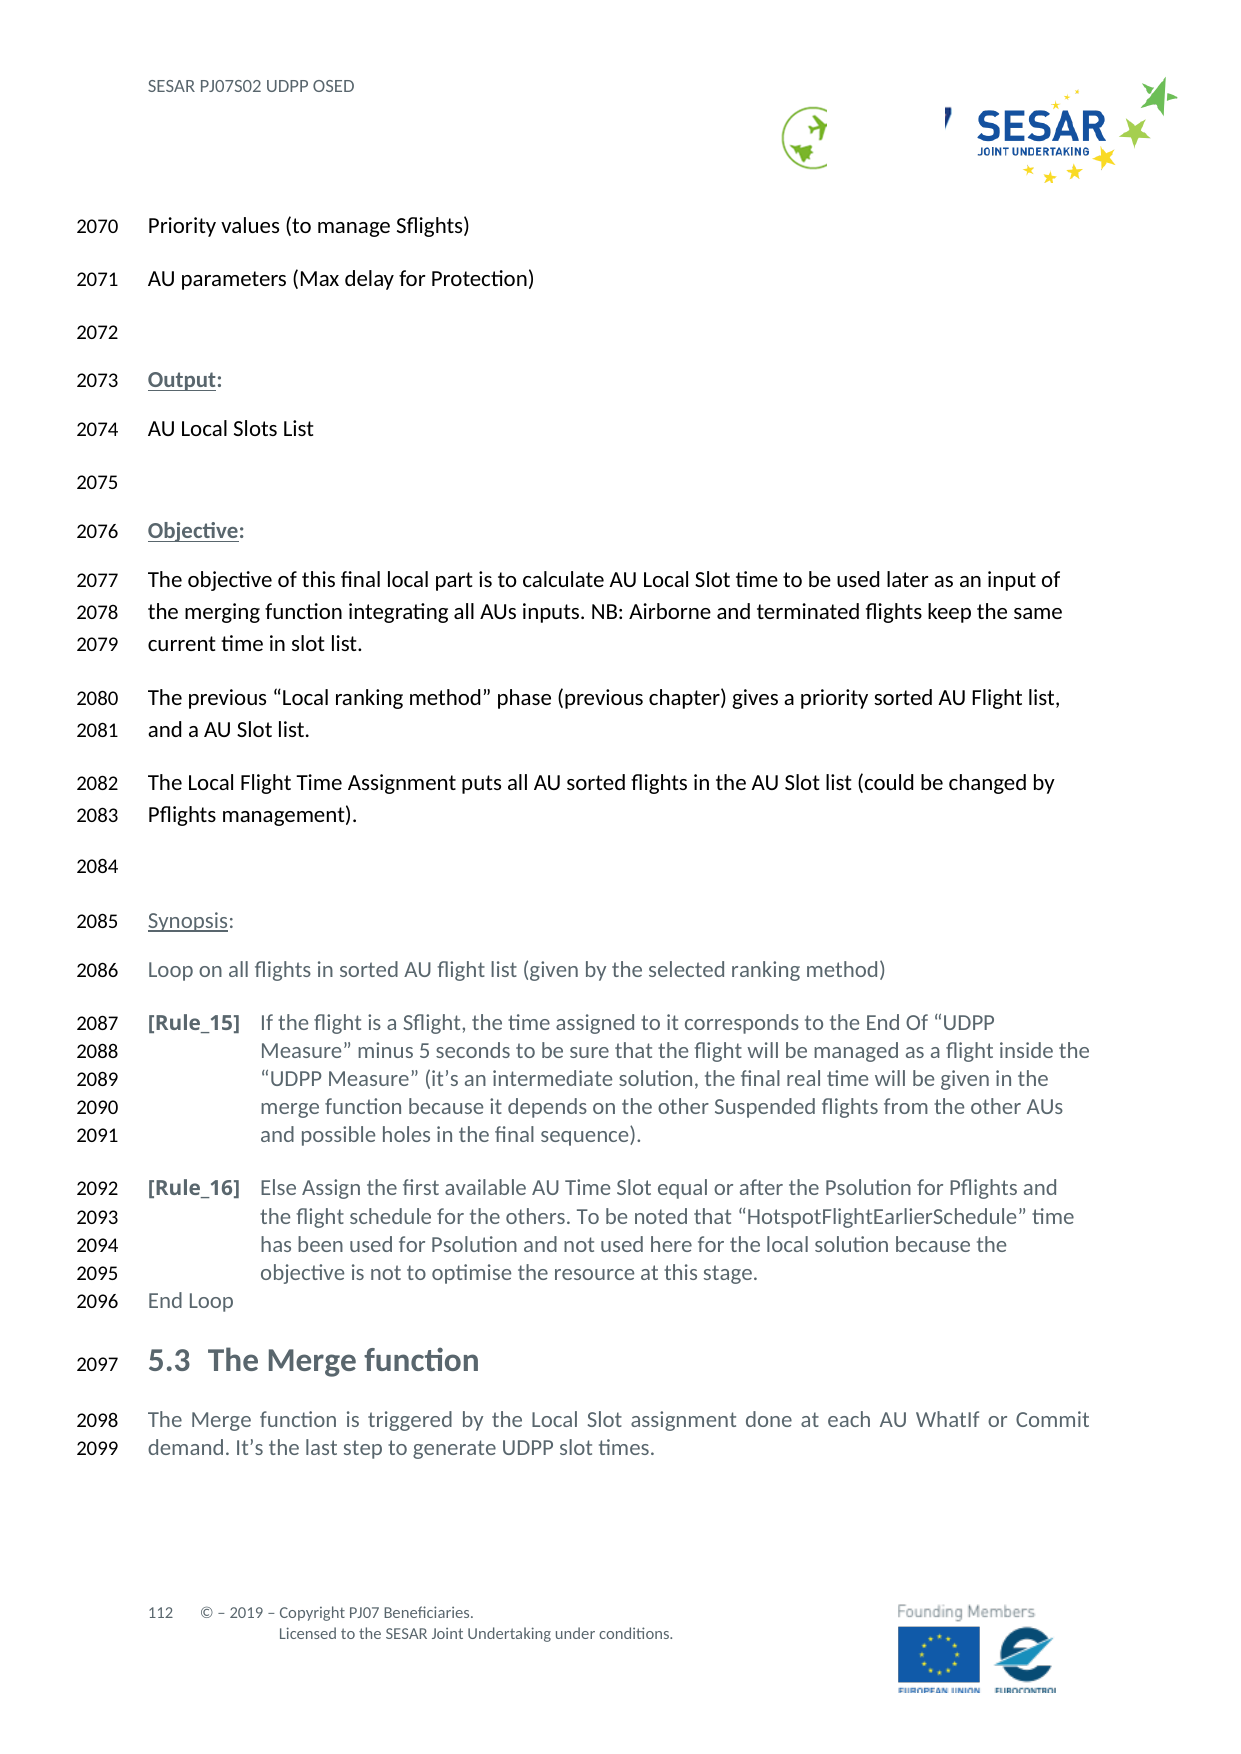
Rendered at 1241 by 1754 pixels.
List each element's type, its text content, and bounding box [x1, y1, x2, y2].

text Output: [148, 366, 1092, 394]
text The objective of this final local part is to calculate AU Local Slot time to be used later as an input of the merging function integrating all AUs inputs. NB: Airborne and terminated flights keep the same current time in slot list. [148, 565, 1092, 658]
text Objective: [148, 516, 1092, 544]
text Synopsis: [148, 906, 1092, 934]
text End Loop [148, 1286, 1092, 1314]
text Loop on all flights in sorted AU flight list (given by the selected ranking method) [148, 955, 1092, 983]
text The Local Flight Time Assignment puts all AU sorted flights in the AU Slot list (could be changed by Pflights management). [148, 768, 1092, 828]
list Else Assign the first available AU Time Slot equal or after the Psolution for Pflights and the flight schedule for the others. To be noted that “HotspotFlightEarlierSchedule” time has been used for Psolution and not used here for the local solution because the objective is not to optimise the resource at this stage. [148, 1173, 1092, 1286]
text Priority values (to manage Sflights) [148, 211, 1092, 239]
text The previous “Local ranking method” phase (previous chapter) gives a priority sorted AU Flight list, and a AU Slot list. [148, 683, 1092, 743]
text AU parameters (Max delay for Protection) [148, 264, 1092, 292]
text AU Local Slots List [148, 414, 1092, 442]
list If the flight is a Sflight, the time assigned to it corresponds to the End Of “UDPP Measure” minus 5 seconds to be sure that the flight will be managed as a flight inside the “UDPP Measure” (it’s an intermediate solution, the final real time will be given in the merge function because it depends on the other Suspended flights from the other AUs and possible holes in the final sequence). [148, 1008, 1092, 1148]
picture [767, 79, 958, 180]
text The Merge function is triggered by the Local Slot assignment done at each AU WhatIf or Commit demand. It’s the last step to generate UDPP slot times. [148, 1405, 1092, 1461]
subtitle The Merge function [148, 1339, 1092, 1380]
